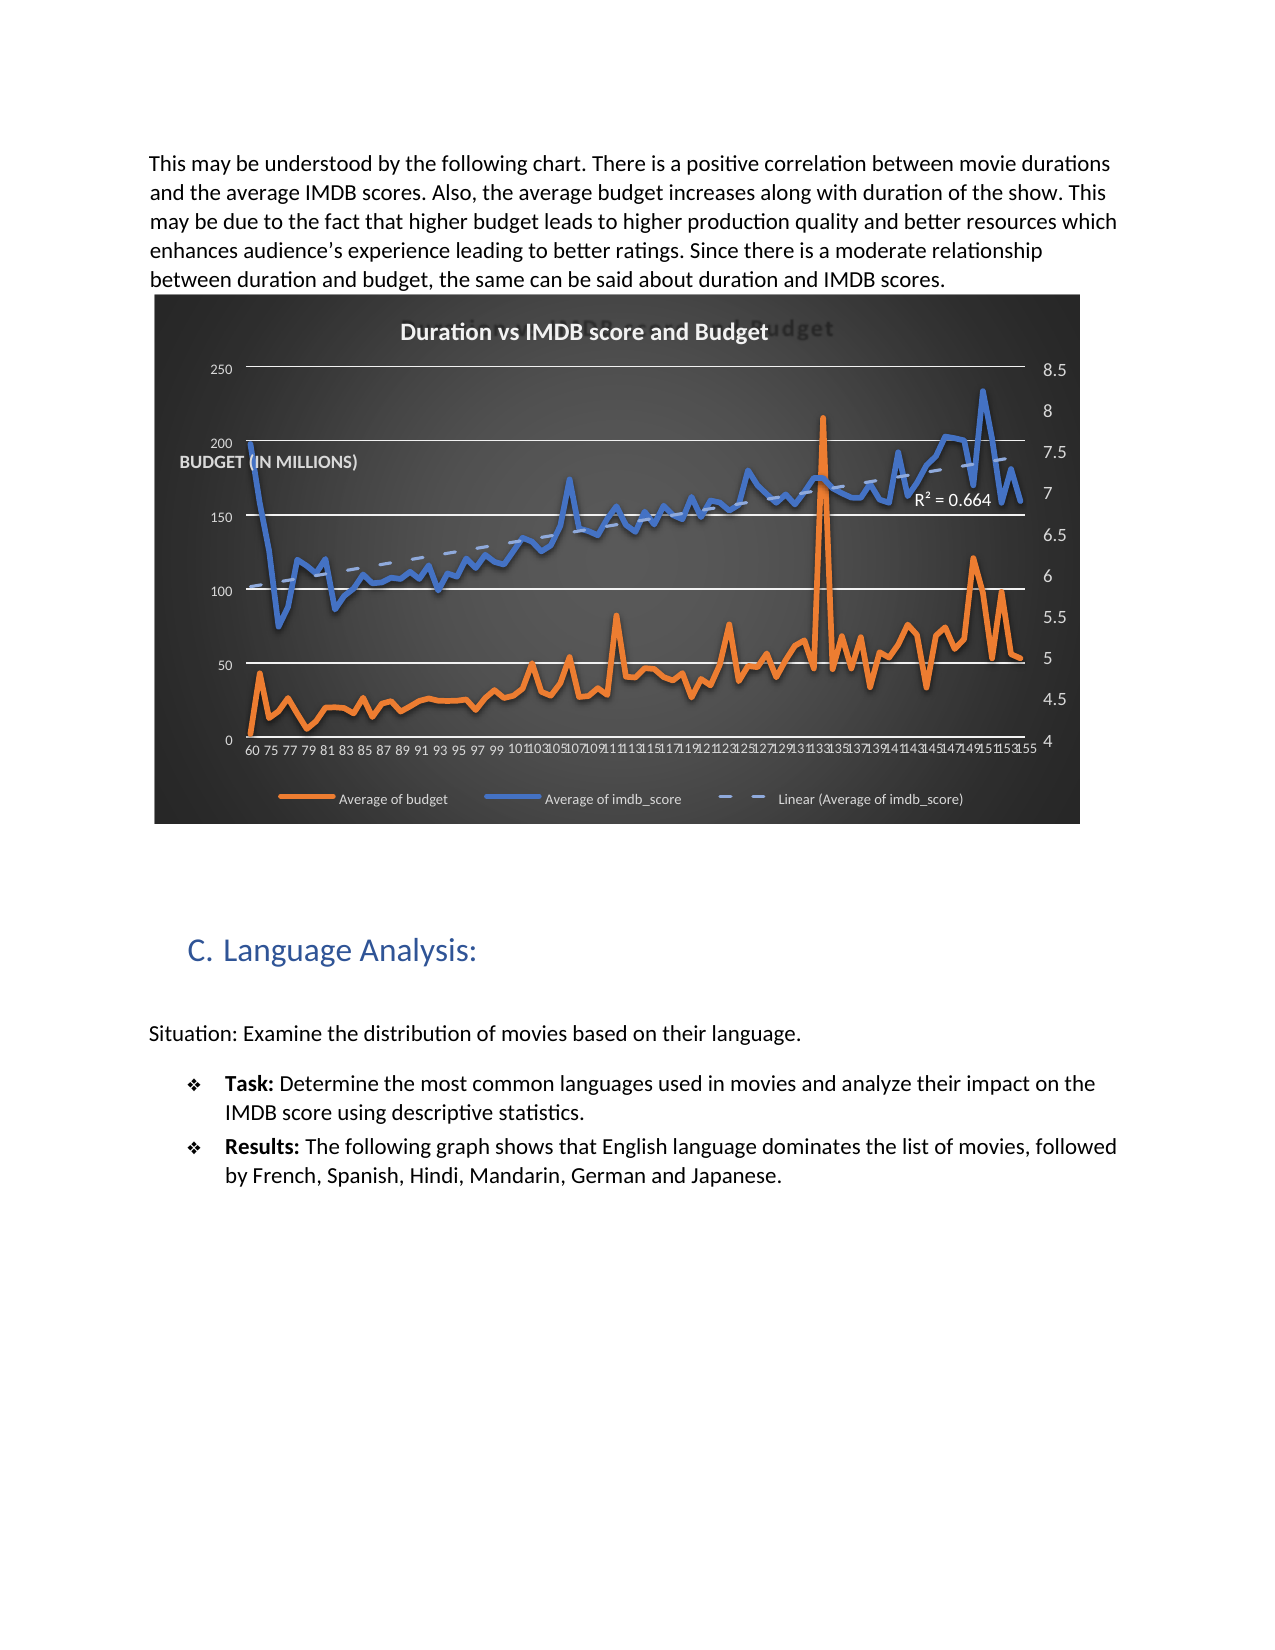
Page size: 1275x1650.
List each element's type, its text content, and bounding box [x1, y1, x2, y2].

text Situation: Examine the distribution of movies based on their language. [148, 1019, 1126, 1048]
list Task: Determine the most common languages used in movies and analyze their impact on the IMDB score using descriptive statistics. [187, 1069, 1126, 1126]
list Results: The following graph shows that English language dominates the list of movies, followed by French, Spanish, Hindi, Mandarin, German and Japanese. [187, 1132, 1126, 1189]
text This may be understood by the following chart. There is a positive correlation between movie durations and the average IMDB scores. Also, the average budget increases along with duration of the show. This may be due to the fact that higher budget leads to higher production quality and better resources which enhances audience’s experience leading to better ratings. Since there is a moderate relationship between duration and budget, the same can be said about duration and IMDB scores. [148, 149, 1126, 293]
picture [154, 294, 1080, 824]
text C. Language Analysis: [187, 929, 1146, 970]
